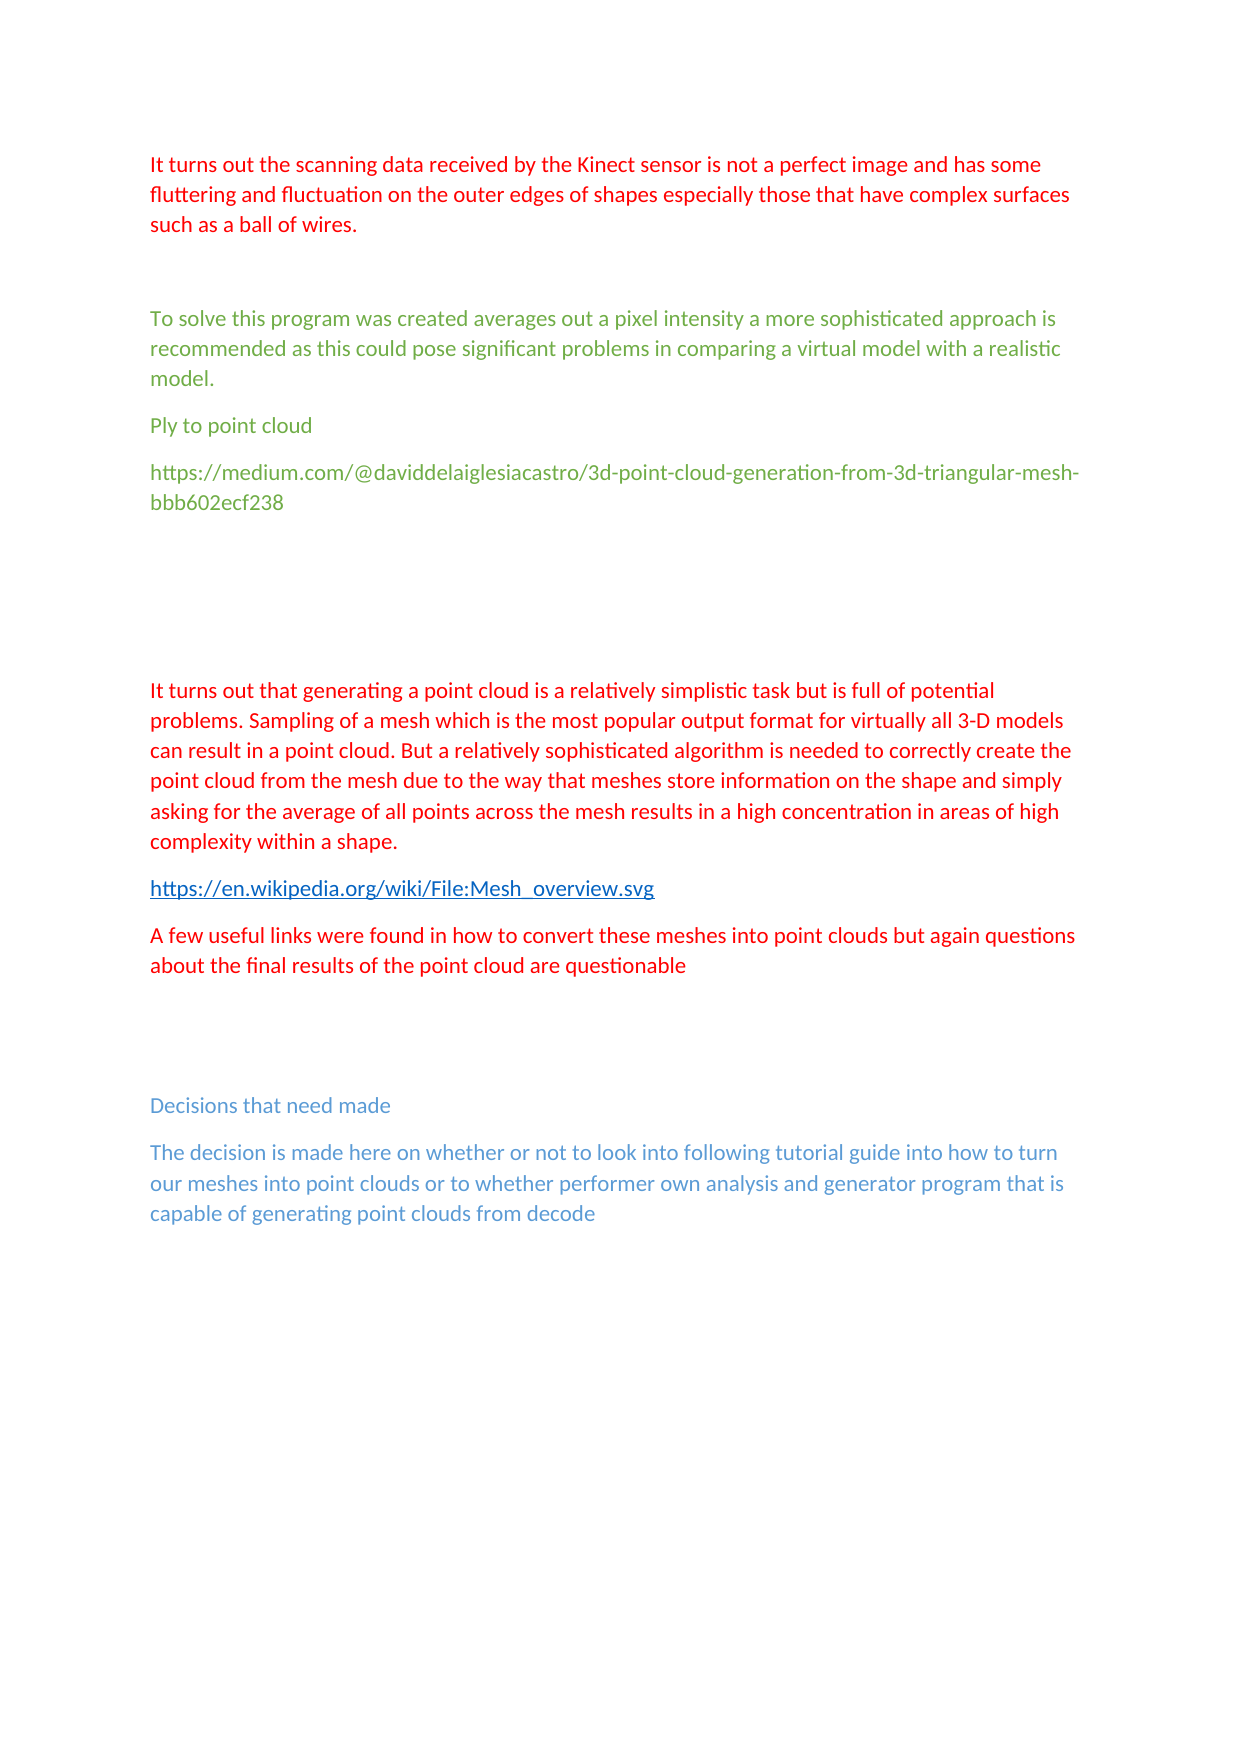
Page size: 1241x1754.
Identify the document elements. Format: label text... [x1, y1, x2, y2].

text https://en.wikipedia.org/wiki/File:Mesh_overview.svg [150, 874, 1090, 902]
text It turns out the scanning data received by the Kinect sensor is not a perfect image and has some fluttering and fluctuation on the outer edges of shapes especially those that have complex surfaces such as a ball of wires. [150, 150, 1090, 238]
text It turns out that generating a point cloud is a relatively simplistic task but is full of potential problems. Sampling of a mesh which is the most popular output format for virtually all 3-D models can result in a point cloud. But a relatively sophisticated algorithm is needed to correctly create the point cloud from the mesh due to the way that meshes store information on the shape and simply asking for the average of all points across the mesh results in a high concentration in areas of high complexity within a shape. [150, 676, 1090, 855]
text Ply to point cloud [150, 411, 1090, 439]
text A few useful links were found in how to convert these meshes into point clouds but again questions about the final results of the point cloud are questionable [150, 921, 1090, 979]
text Decisions that need made [150, 1092, 1090, 1120]
text To solve this program was created averages out a pixel intensity a more sophisticated approach is recommended as this could pose significant problems in comparing a virtual model with a realistic model. [150, 304, 1090, 393]
text https://medium.com/@daviddelaiglesiacastro/3d-point-cloud-generation-from-3d-triangular-mesh-bbb602ecf238 [150, 458, 1090, 517]
text The decision is made here on whether or not to look into following tutorial guide into how to turn our meshes into point clouds or to whether performer own analysis and generator program that is capable of generating point clouds from decode [150, 1138, 1090, 1227]
